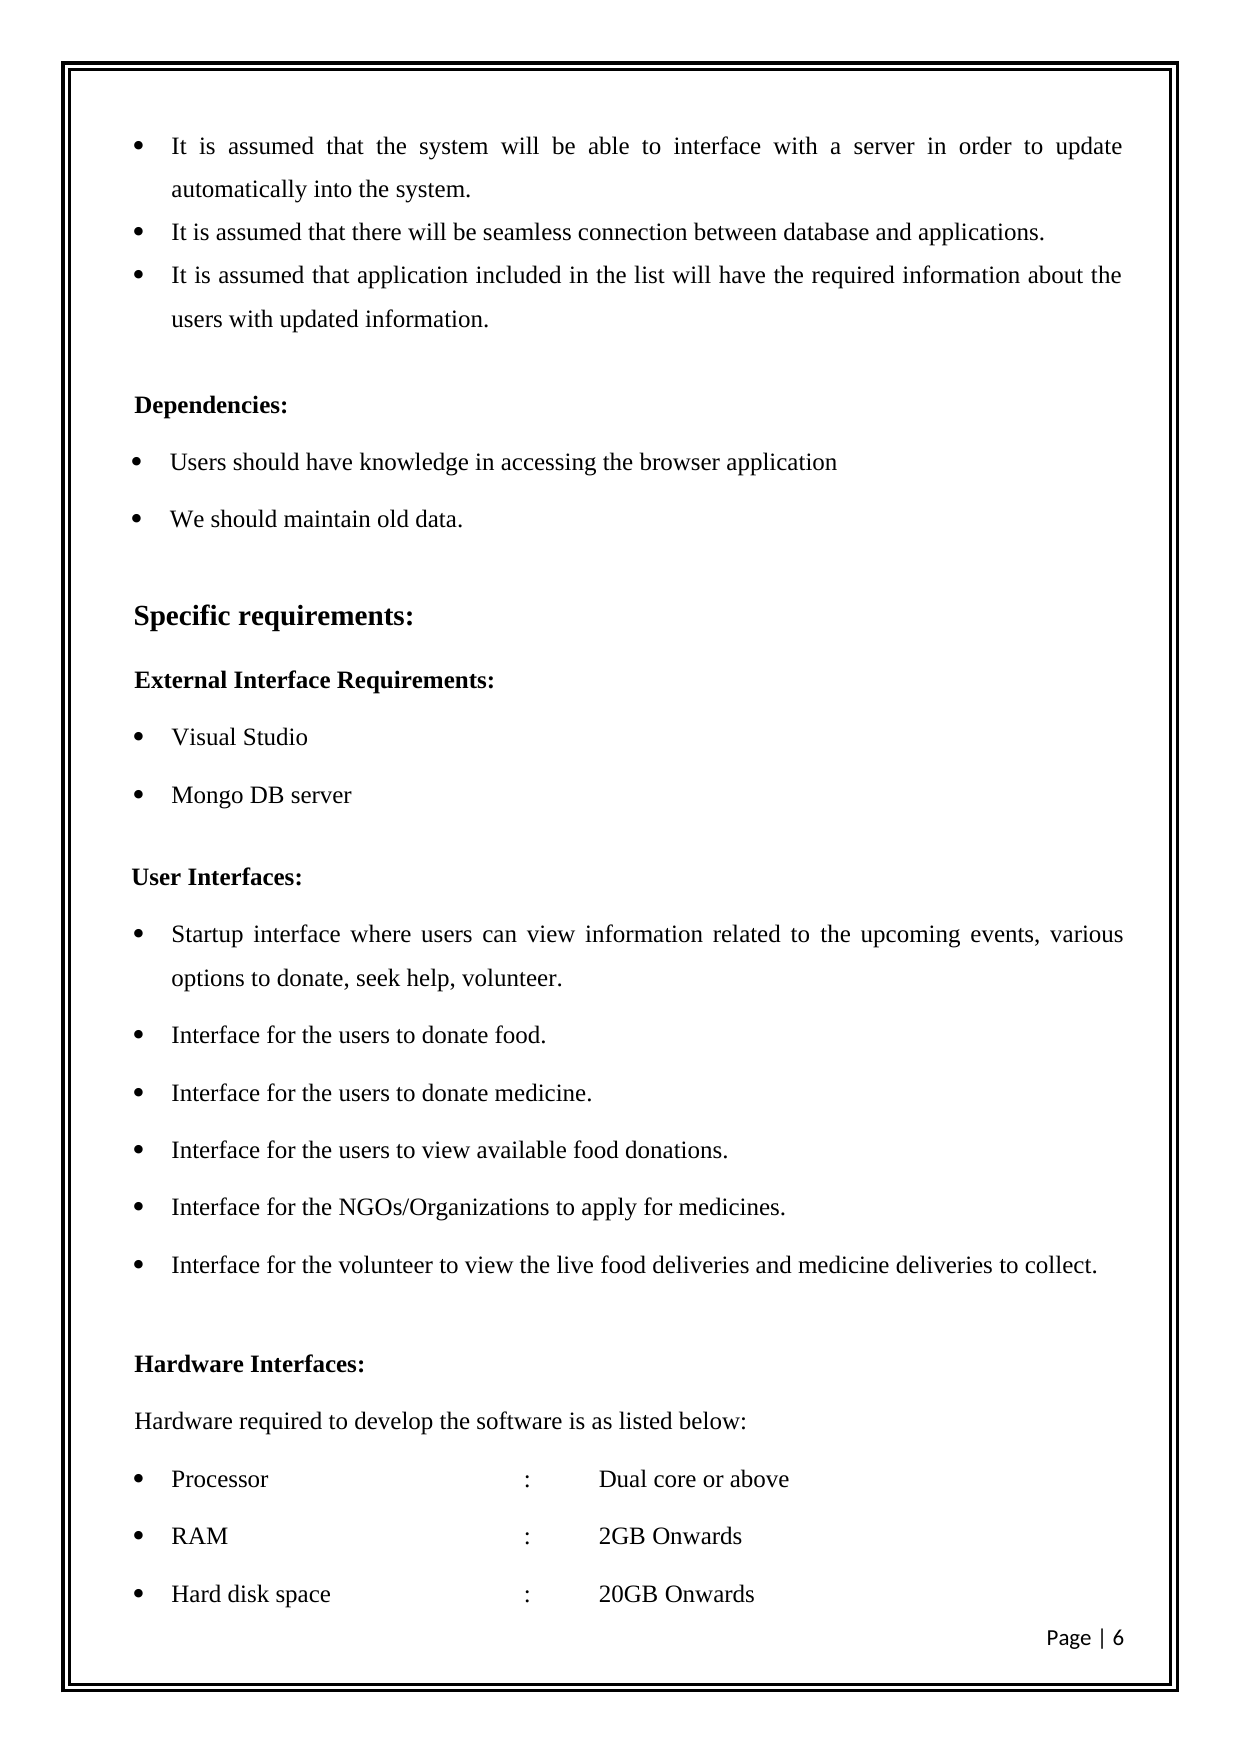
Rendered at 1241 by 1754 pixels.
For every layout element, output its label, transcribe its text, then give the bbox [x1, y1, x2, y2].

list It is assumed that there will be seamless connection between database and applications. [134, 217, 1124, 246]
list Users should have knowledge in accessing the browser application [132, 447, 1124, 476]
list Interface for the users to view available food donations. [134, 1135, 1124, 1164]
list Hard disk space : 20GB Onwards [134, 1579, 1124, 1607]
subtitle Dependencies: [134, 390, 1124, 419]
subtitle External Interface Requirements: [134, 665, 1124, 694]
list It is assumed that the system will be able to interface with a server in order to update automatically into the system. [134, 131, 1124, 203]
list Interface for the users to donate food. [134, 1020, 1124, 1049]
list Interface for the NGOs/Organizations to apply for medicines. [134, 1192, 1124, 1221]
list Visual Studio [134, 722, 1124, 751]
subtitle User Interfaces: [75, 862, 1124, 891]
subtitle Hardware Interfaces: [134, 1349, 1124, 1378]
list RAM : 2GB Onwards [134, 1521, 1124, 1550]
list Processor : Dual core or above [134, 1464, 1124, 1492]
list We should maintain old data. [132, 504, 1124, 533]
subtitle Specific requirements: [75, 598, 1124, 631]
list Startup interface where users can view information related to the upcoming events, various options to donate, seek help, volunteer. [134, 919, 1124, 991]
text Hardware required to develop the software is as listed below: [134, 1406, 1124, 1435]
list Mongo DB server [134, 780, 1124, 808]
list It is assumed that application included in the list will have the required information about the users with updated information. [134, 261, 1124, 332]
list Interface for the volunteer to view the live food deliveries and medicine deliveries to collect. [134, 1250, 1124, 1279]
list Interface for the users to donate medicine. [134, 1078, 1124, 1106]
